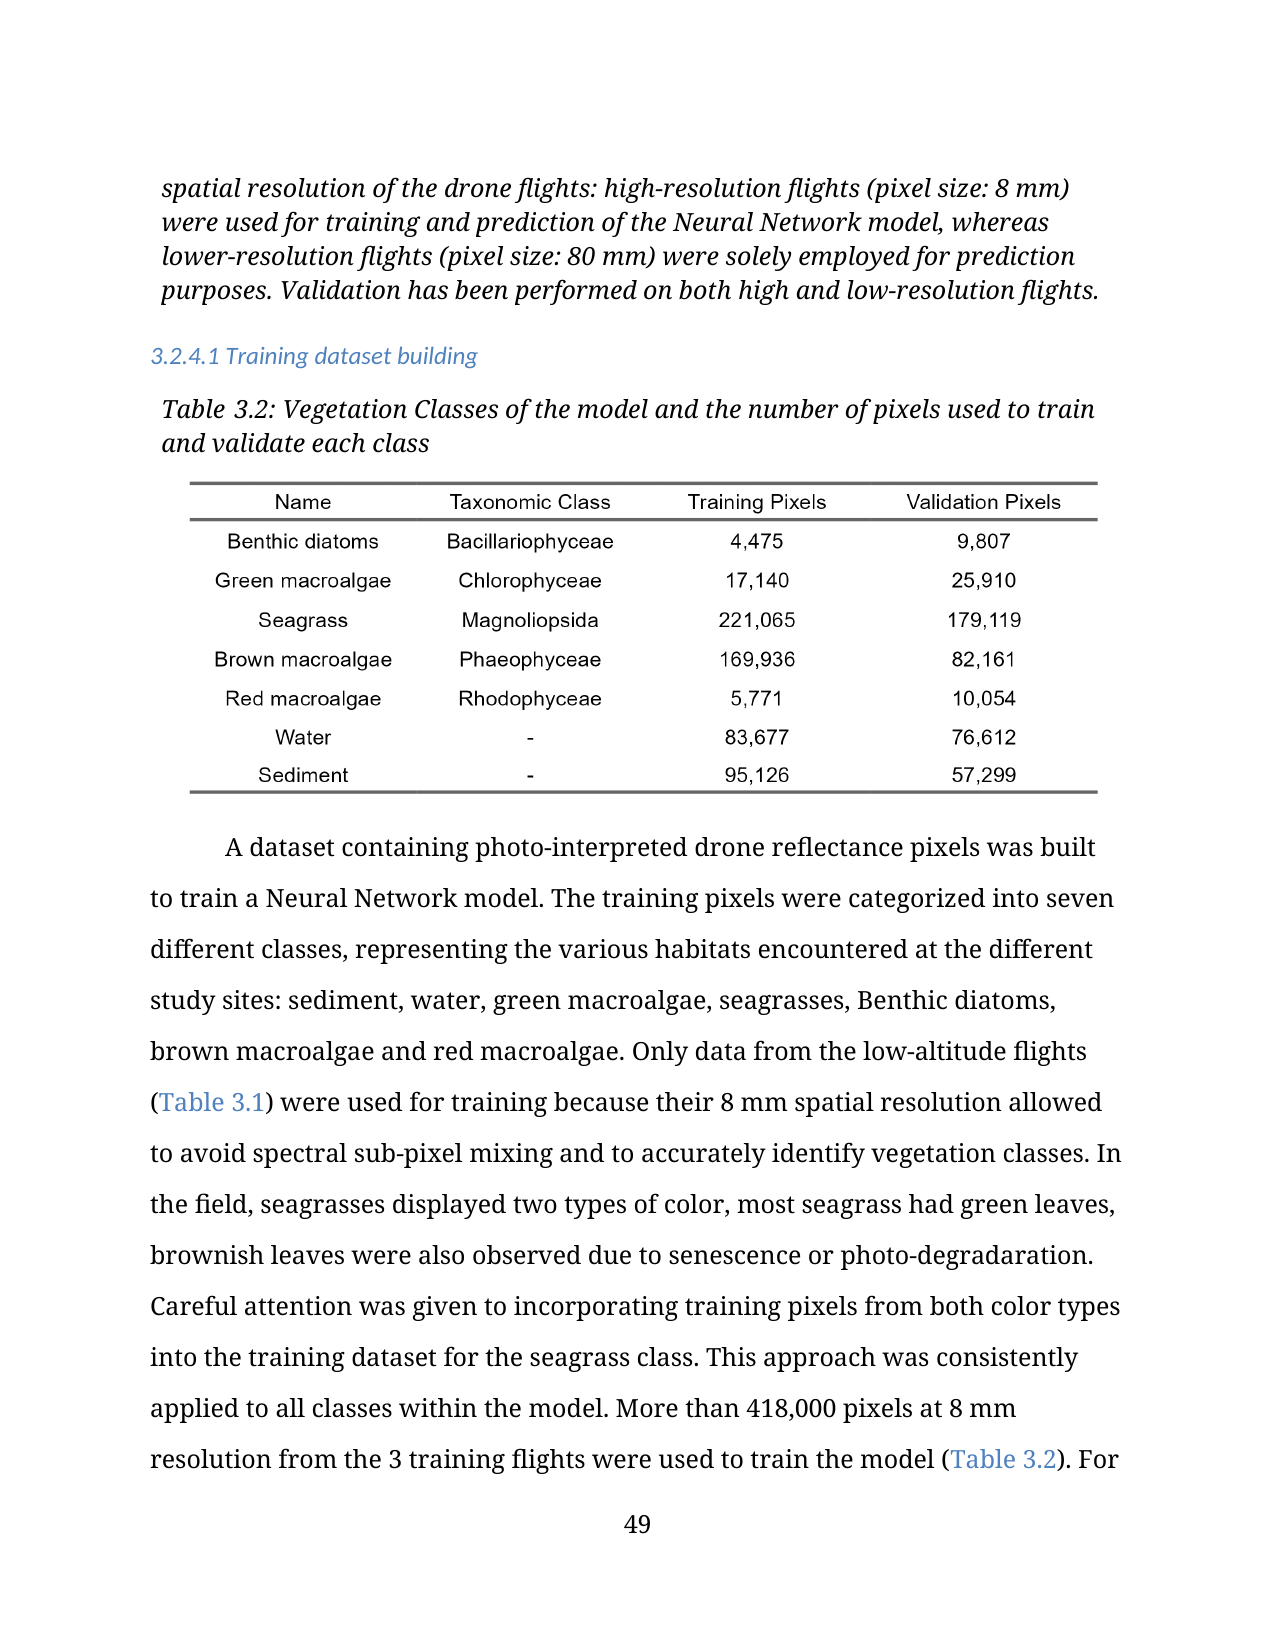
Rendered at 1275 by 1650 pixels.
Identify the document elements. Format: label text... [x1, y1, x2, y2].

table_header Table 3.2: Vegetation Classes of the model and the number of pixels used to train and validate each class [150, 371, 1125, 823]
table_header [150, 150, 1125, 319]
subtitle 3.2.4.1 Training dataset building [150, 340, 1125, 371]
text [150, 829, 1125, 1476]
picture [180, 472, 1107, 803]
